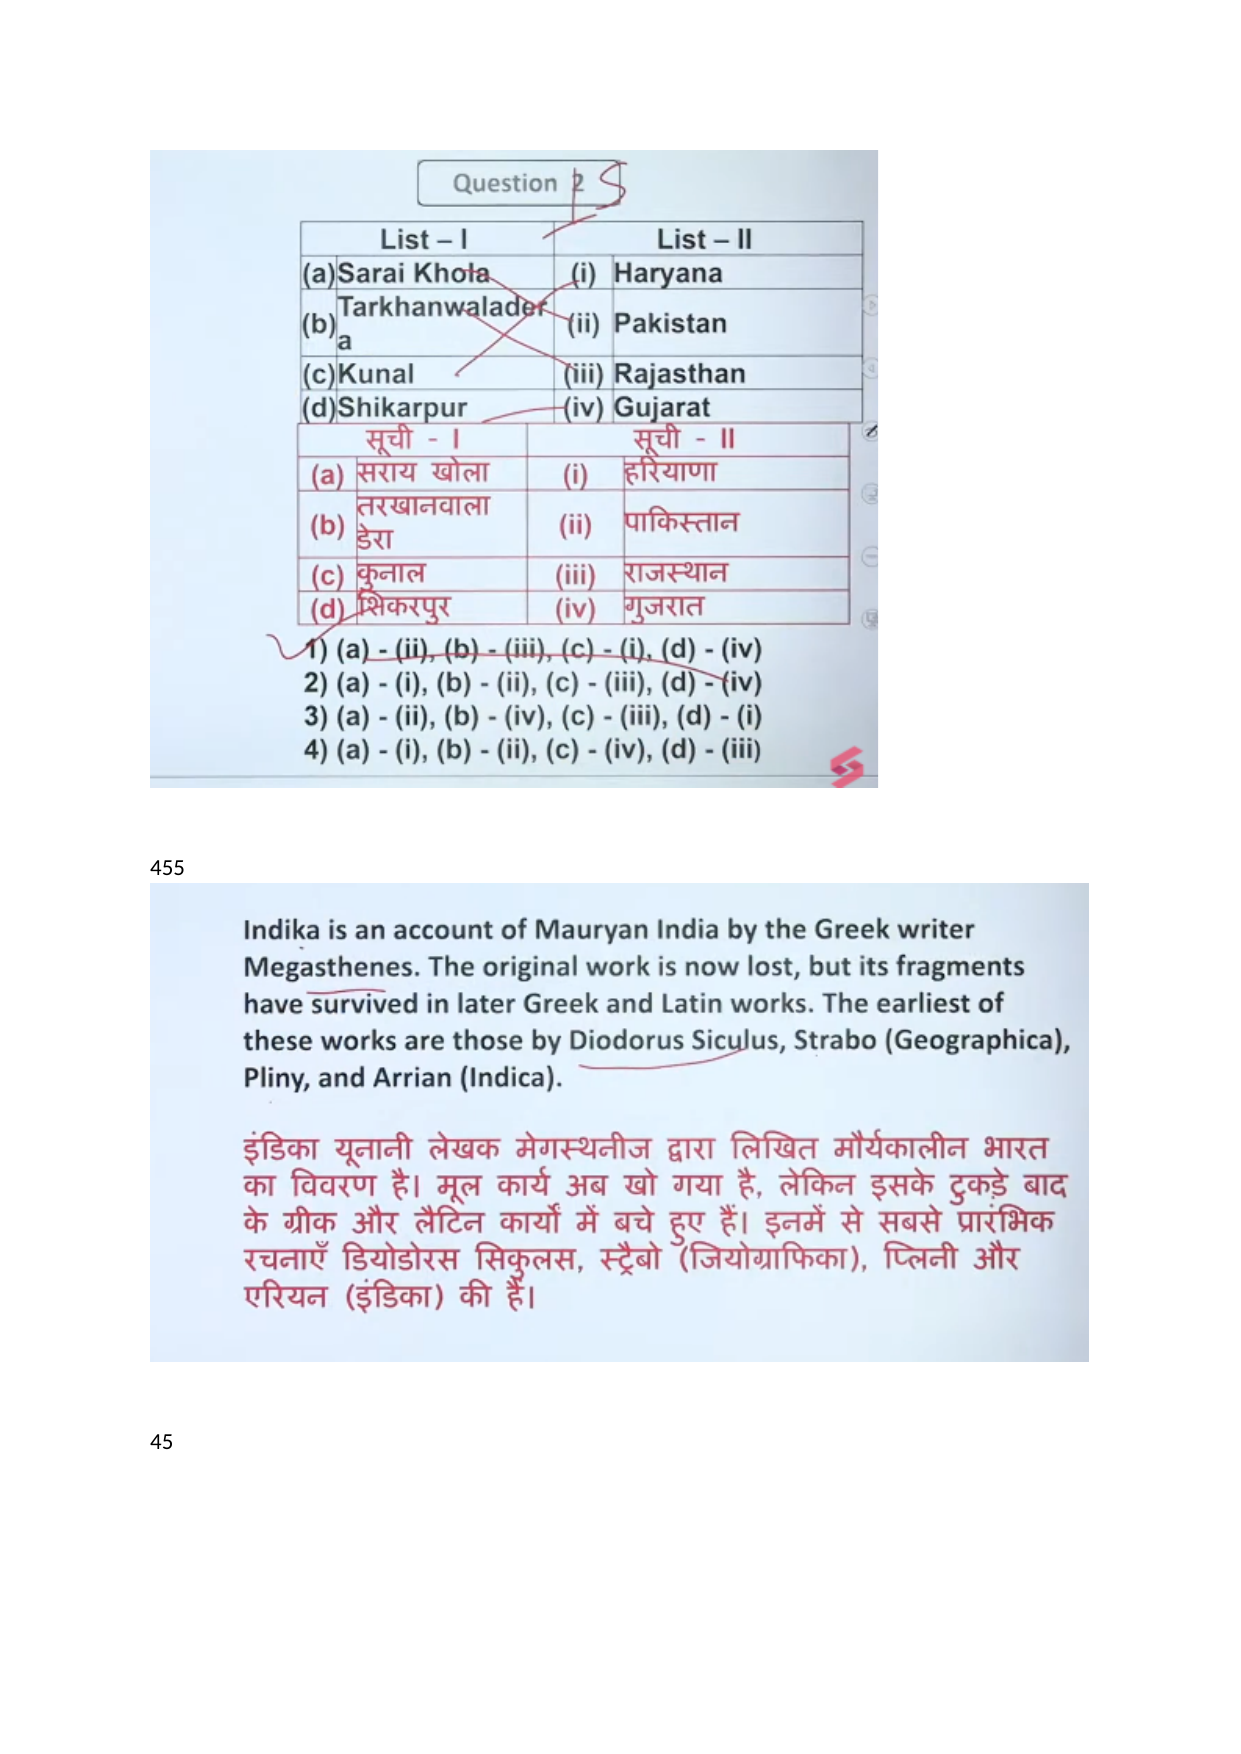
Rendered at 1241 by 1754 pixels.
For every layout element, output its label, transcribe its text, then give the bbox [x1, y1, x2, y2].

text 45 [150, 1427, 1090, 1455]
picture [150, 150, 879, 788]
picture [150, 883, 1089, 1362]
